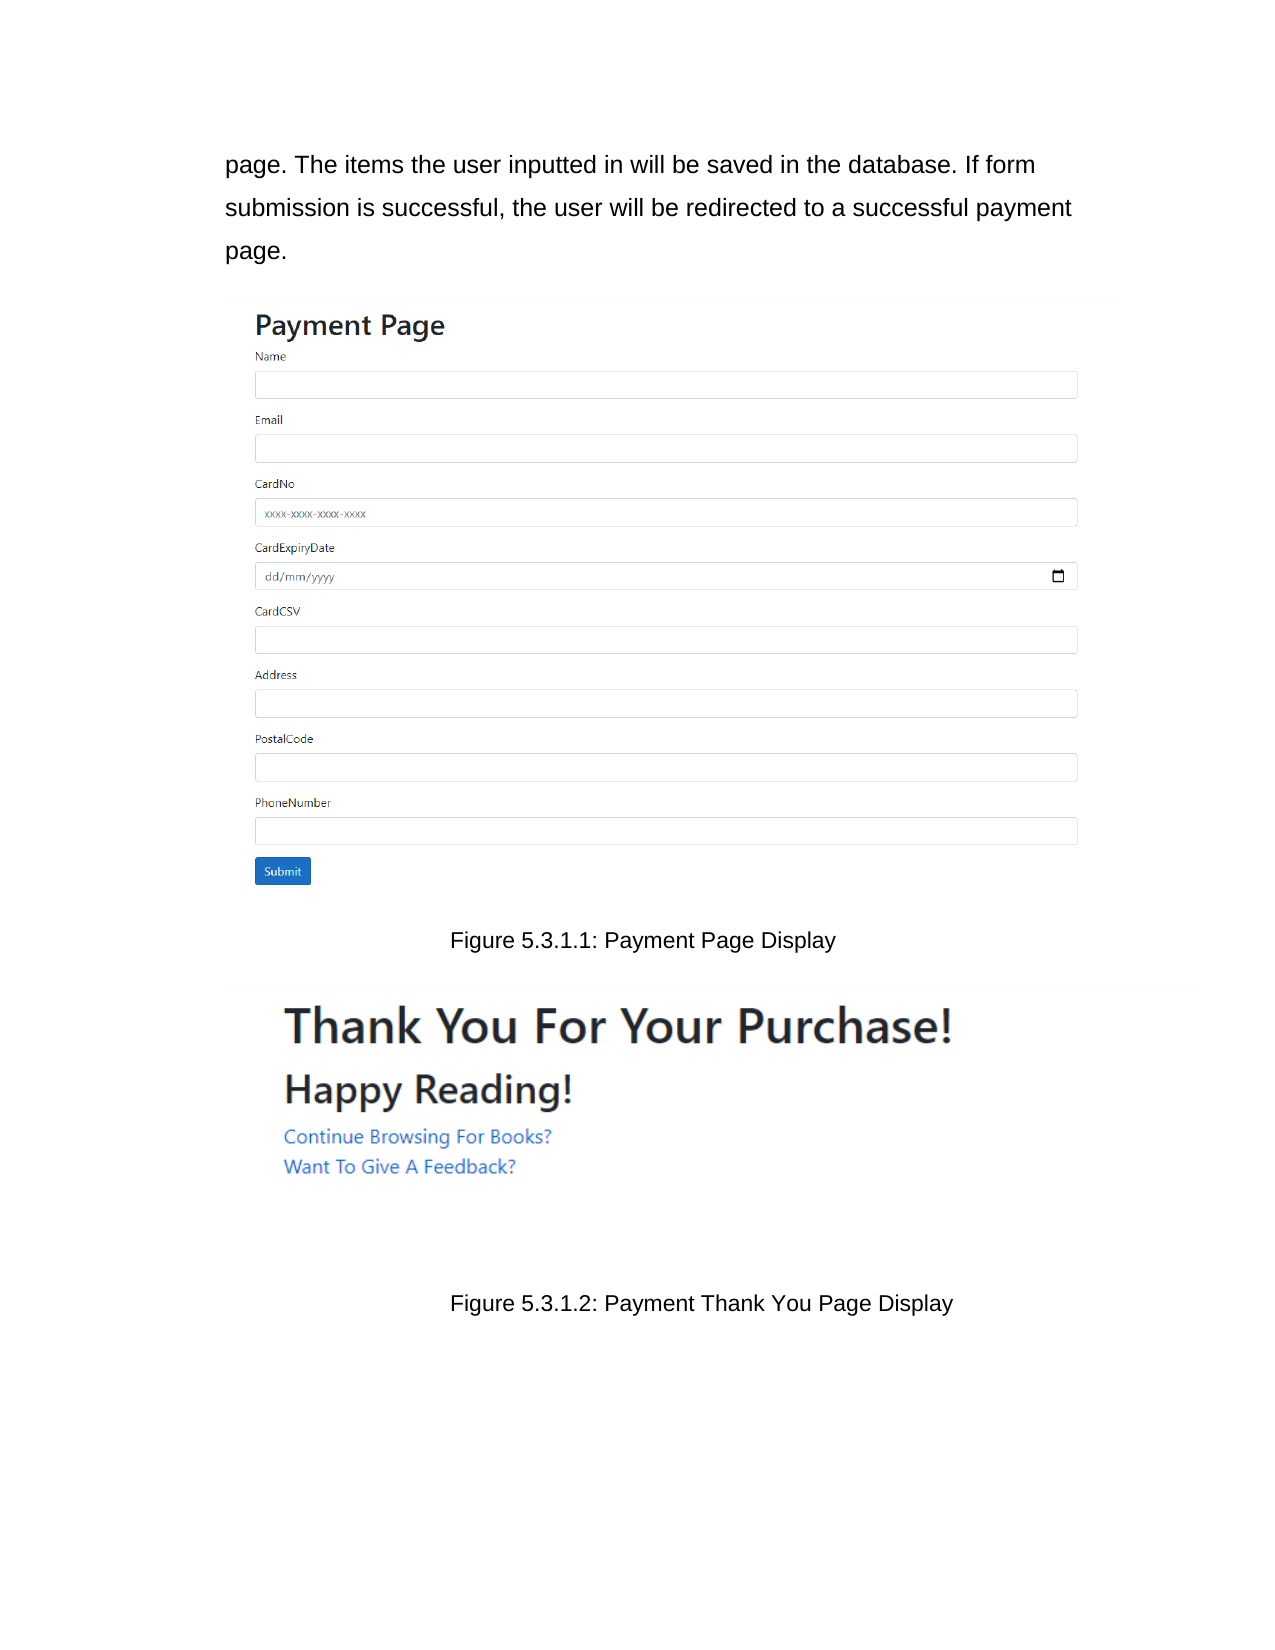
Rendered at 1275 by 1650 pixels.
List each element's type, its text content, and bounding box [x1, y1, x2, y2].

picture [225, 300, 1115, 893]
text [225, 150, 1125, 265]
text Figure 5.3.1.1: Payment Page Display [450, 927, 1125, 954]
picture [225, 987, 1200, 1255]
text Figure 5.3.1.2: Payment Thank You Page Display [225, 1289, 1125, 1316]
